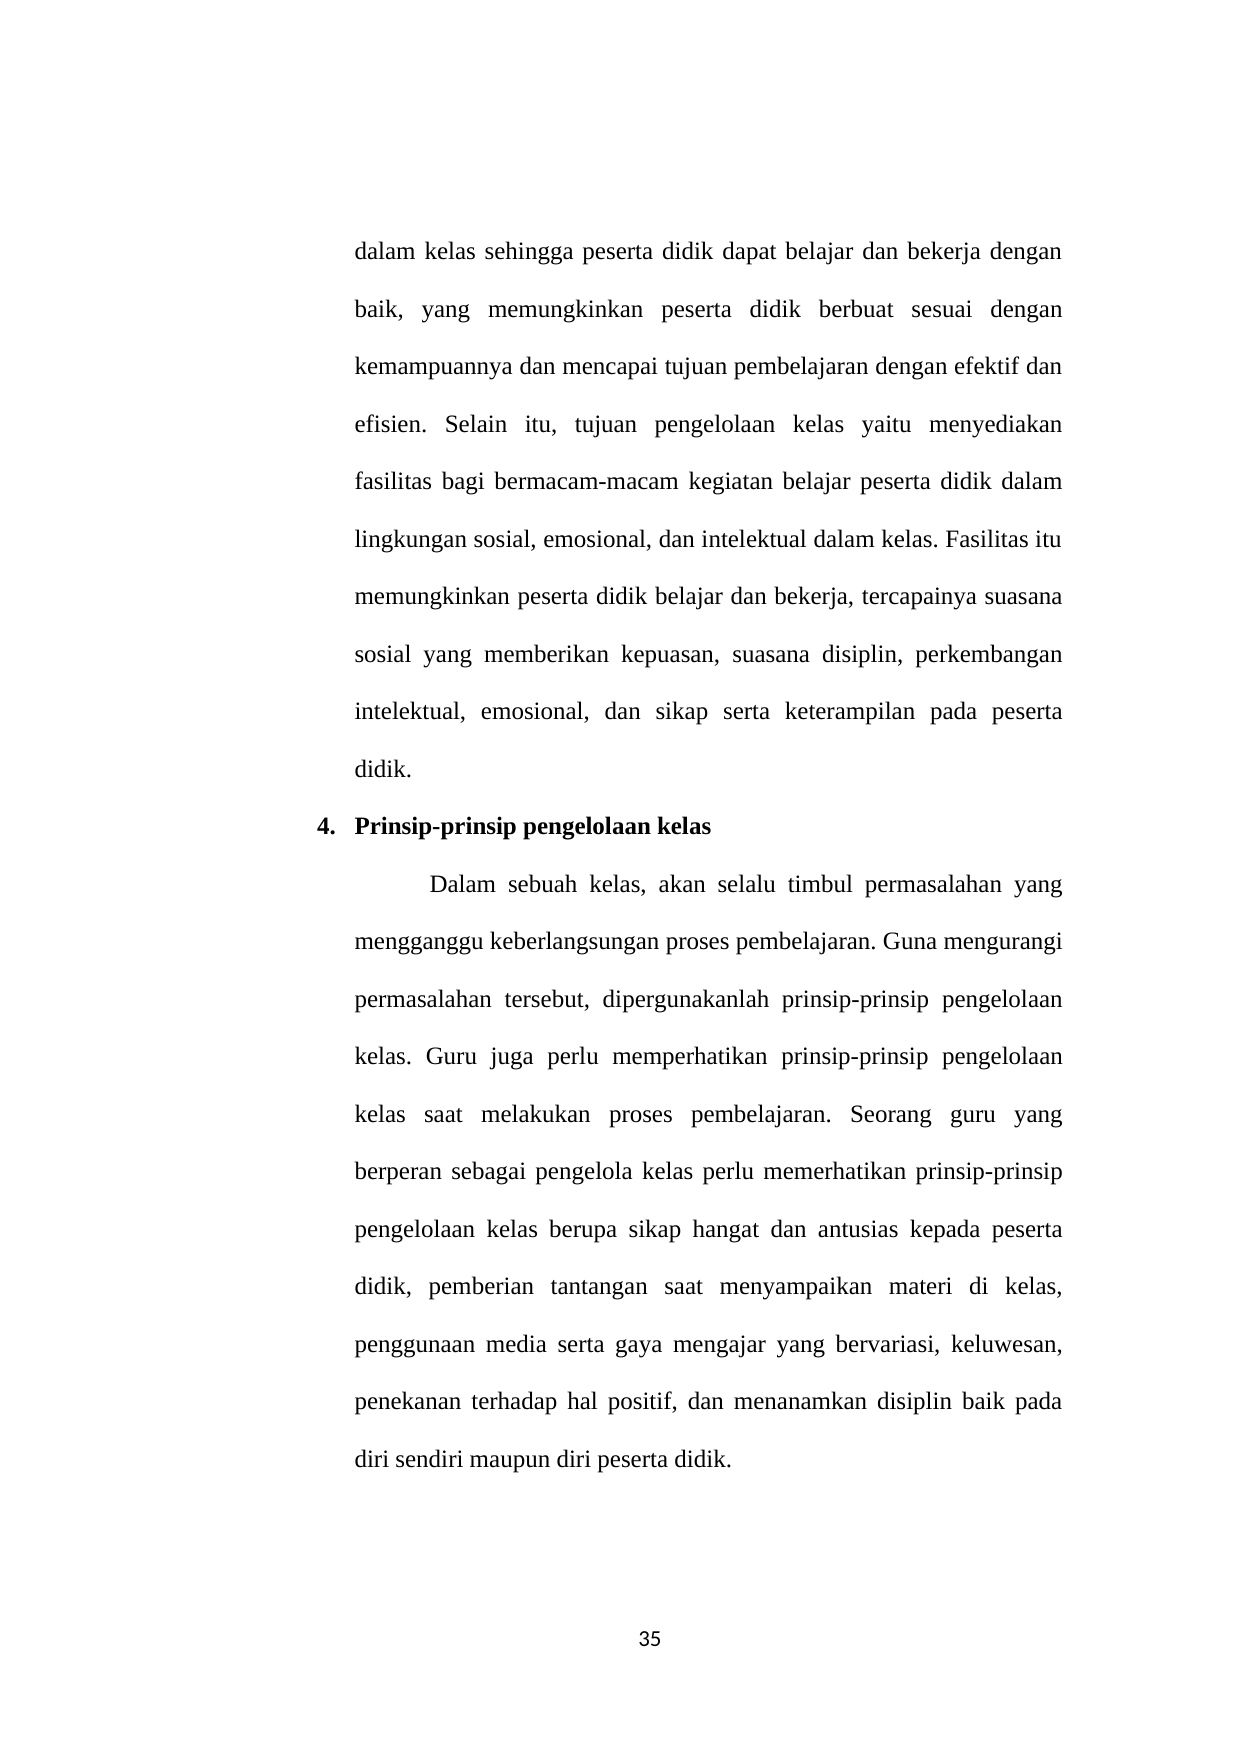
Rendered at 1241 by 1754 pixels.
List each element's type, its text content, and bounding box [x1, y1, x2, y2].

text Dalam sebuah kelas, akan selalu timbul permasalahan yang mengganggu keberlangsungan proses pembelajaran. Guna mengurangi permasalahan tersebut, dipergunakanlah prinsip-prinsip pengelolaan kelas. Guru juga perlu memperhatikan prinsip-prinsip pengelolaan kelas saat melakukan proses pembelajaran. Seorang guru yang berperan sebagai pengelola kelas perlu memerhatikan prinsip-prinsip pengelolaan kelas berupa sikap hangat dan antusias kepada peserta didik, pemberian tantangan saat menyampaikan materi di kelas, penggunaan media serta gaya mengajar yang bervariasi, keluwesan, penekanan terhadap hal positif, dan menanamkan disiplin baik pada diri sendiri maupun diri peserta didik. [354, 869, 1063, 1472]
list Prinsip-prinsip pengelolaan kelas [317, 811, 1063, 840]
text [354, 236, 1063, 782]
